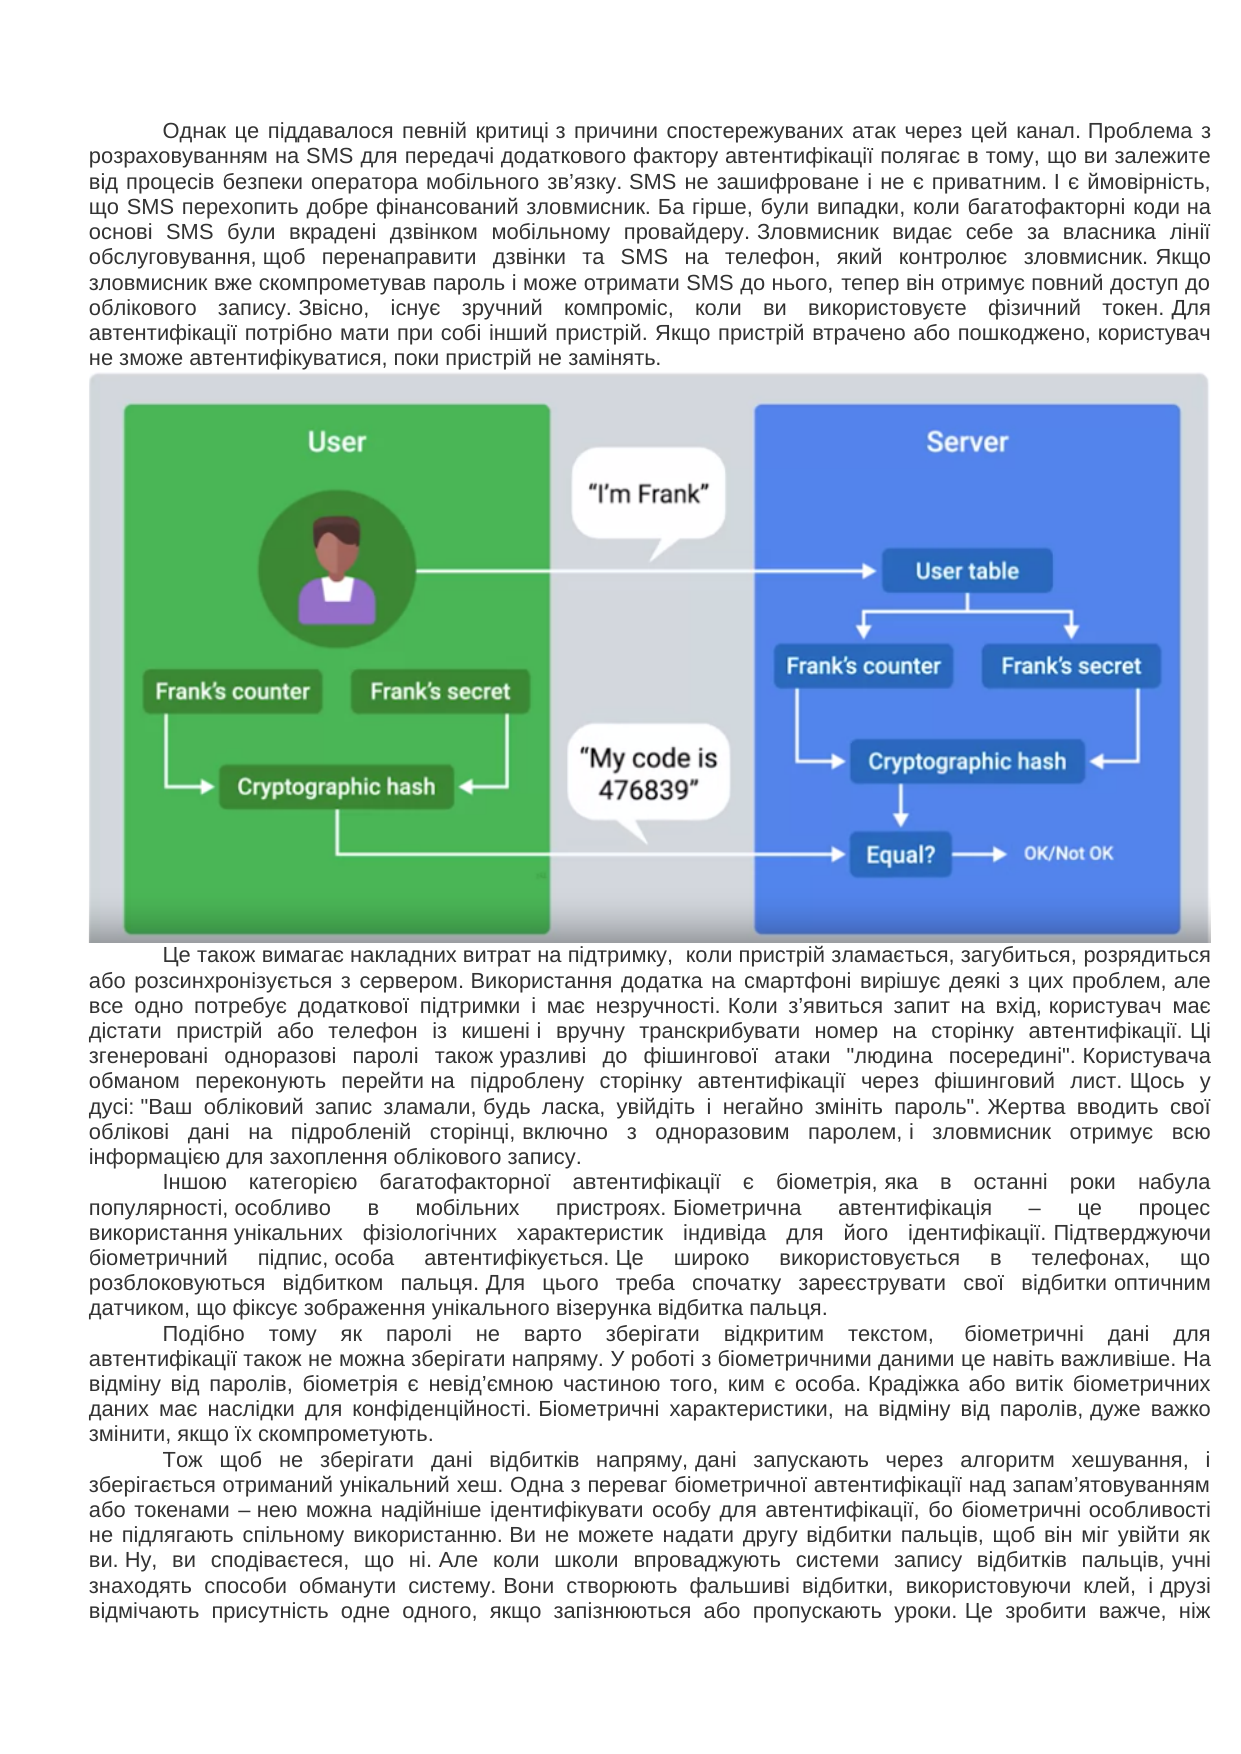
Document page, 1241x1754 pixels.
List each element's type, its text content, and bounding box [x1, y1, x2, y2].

text Іншою категорією багатофакторної автентифікації є біометрія, яка в останні роки набула популярності, особливо в мобільних пристроях. Біометрична автентифікація – це процес використання унікальних фізіологічних характеристик індивіда для його ідентифікації. Підтверджуючи біометричний підпис, особа автентифікується. Це широко використовується в телефонах, що розблоковуються відбитком пальця. Для цього треба спочатку зареєструвати свої відбитки оптичним датчиком, що фіксує зображення унікального візерунка відбитка пальця. [89, 1169, 1211, 1320]
text Це також вимагає накладних витрат на підтримку, коли пристрій зламається, загубиться, розрядиться або розсинхронізується з сервером. Використання додатка на смартфоні вирішує деякі з цих проблем, але все одно потребує додаткової підтримки і має незручності. Коли з’явиться запит на вхід, користувач має дістати пристрій або телефон із кишені і вручну транскрибувати номер на сторінку автентифікації. Ці згенеровані одноразові паролі також уразливі до фішингової атаки "людина посередині". Користувача обманом переконують перейти на підроблену сторінку автентифікації через фішинговий лист. Щось у дусі: "Ваш обліковий запис зламали, будь ласка, увійдіть і негайно змініть пароль". Жертва вводить свої облікові дані на підробленій сторінці, включно з одноразовим паролем, і зловмисник отримує всю інформацією для захоплення облікового запису. [89, 943, 1211, 1169]
text Однак це піддавалося певній критиці з причини спостережуваних атак через цей канал. Проблема з розраховуванням на SMS для передачі додаткового фактору автентифікації полягає в тому, що ви залежите від процесів безпеки оператора мобільного зв’язку. SMS не зашифроване і не є приватним. І є ймовірність, що SMS перехопить добре фінансований зловмисник. Ба гірше, були випадки, коли багатофакторні коди на основі SMS були вкрадені дзвінком мобільному провайдеру. Зловмисник видає себе за власника лінії обслуговування, щоб перенаправити дзвінки та SMS на телефон, який контролює зловмисник. Якщо зловмисник вже скомпрометував пароль і може отримати SMS до нього, тепер він отримує повний доступ до облікового запису. Звісно, існує зручний компроміс, коли ви використовуєте фізичний токен. Для автентифікації потрібно мати при собі інший пристрій. Якщо пристрій втрачено або пошкоджено, користувач не зможе автентифікуватися, поки пристрій не замінять. [89, 118, 1211, 370]
picture [88, 370, 1211, 943]
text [89, 1446, 1211, 1623]
text Подібно тому як паролі не варто зберігати відкритим текстом, біометричні дані для автентифікації також не можна зберігати напряму. У роботі з біометричними даними це навіть важливіше. На відміну від паролів, біометрія є невід’ємною частиною того, ким є особа. Крадіжка або витік біометричних даних має наслідки для конфіденційності. Біометричні характеристики, на відміну від паролів, дуже важко змінити, якщо їх скомпрометують. [89, 1320, 1211, 1446]
